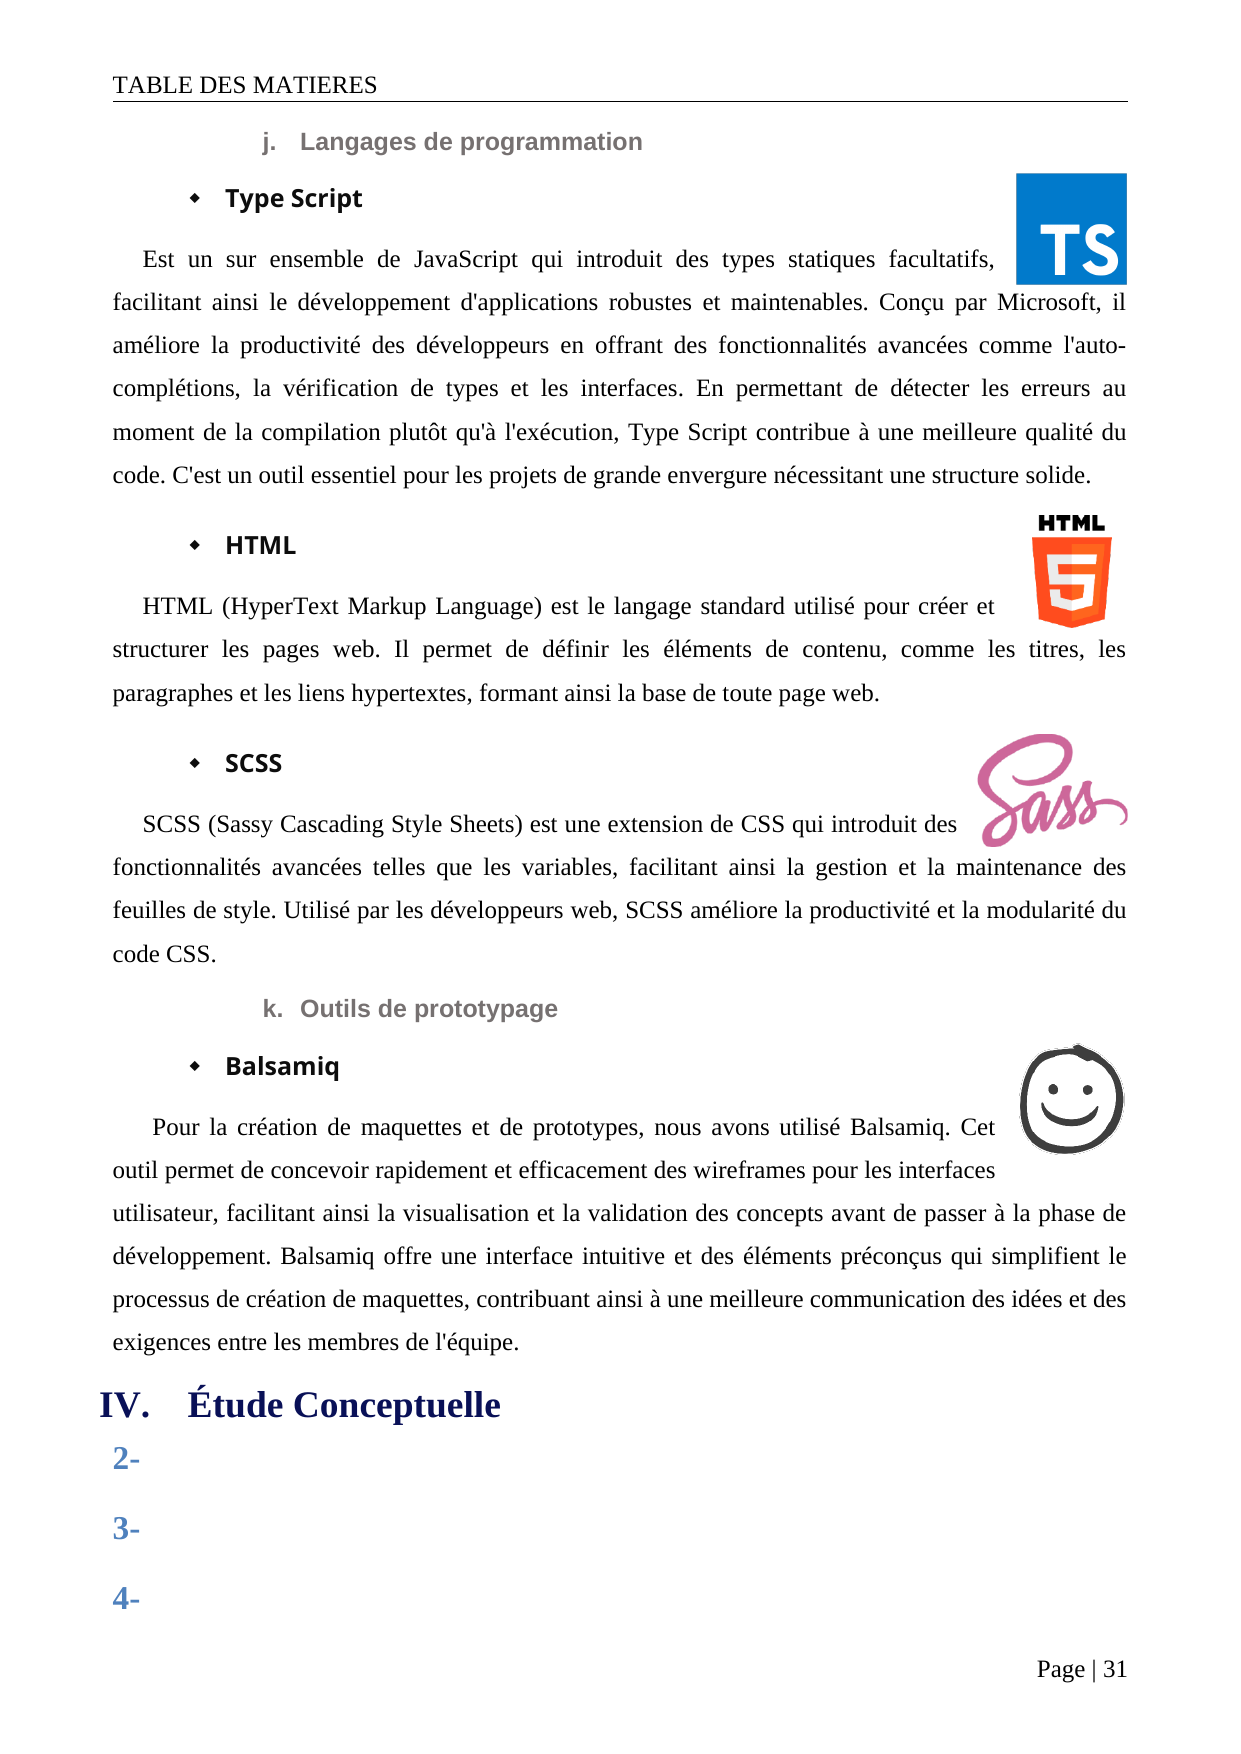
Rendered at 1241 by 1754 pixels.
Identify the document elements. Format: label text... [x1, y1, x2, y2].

subtitle Balsamiq [187, 1048, 1015, 1082]
text Pour la création de maquettes et de prototypes, nous avons utilisé Balsamiq. Cet outil permet de concevoir rapidement et efficacement des wireframes pour les interfaces utilisateur, facilitant ainsi la visualisation et la validation des concepts avant de passer à la phase de développement. Balsamiq offre une interface intuitive et des éléments préconçus qui simplifient le processus de création de maquettes, contribuant ainsi à une meilleure communication des idées et des exigences entre les membres de l'équipe. [112, 1112, 1128, 1356]
subtitle Type Script [187, 181, 1015, 215]
picture [1015, 172, 1128, 286]
text Est un sur ensemble de JavaScript qui introduit des types statiques facultatifs, facilitant ainsi le développement d'applications robustes et maintenables. Conçu par Microsoft, il améliore la productivité des développeurs en offrant des fonctionnalités avancées comme l'auto-complétions, la vérification de types et les interfaces. En permettant de détecter les erreurs au moment de la compilation plutôt qu'à l'exécution, Type Script contribue à une meilleure qualité du code. C'est un outil essentiel pour les projets de grande envergure nécessitant une structure solide. [112, 244, 1128, 488]
picture [1015, 515, 1128, 628]
subtitle Étude Conceptuelle [150, 1383, 1128, 1426]
text HTML (HyperText Markup Language) est le langage standard utilisé pour créer et structurer les pages web. Il permet de définir les éléments de contenu, comme les titres, les paragraphes et les liens hypertextes, formant ainsi la base de toute page web. [112, 591, 1128, 706]
subtitle HTML [187, 528, 1015, 562]
subtitle Langages de programmation [262, 127, 1128, 156]
subtitle SCSS [187, 746, 977, 780]
picture [977, 734, 1128, 847]
subtitle Outils de prototypage [262, 994, 1128, 1023]
picture [1015, 1042, 1128, 1156]
text SCSS (Sassy Cascading Style Sheets) est une extension de CSS qui introduit des fonctionnalités avancées telles que les variables, facilitant ainsi la gestion et la maintenance des feuilles de style. Utilisé par les développeurs web, SCSS améliore la productivité et la modularité du code CSS. [112, 809, 1128, 967]
